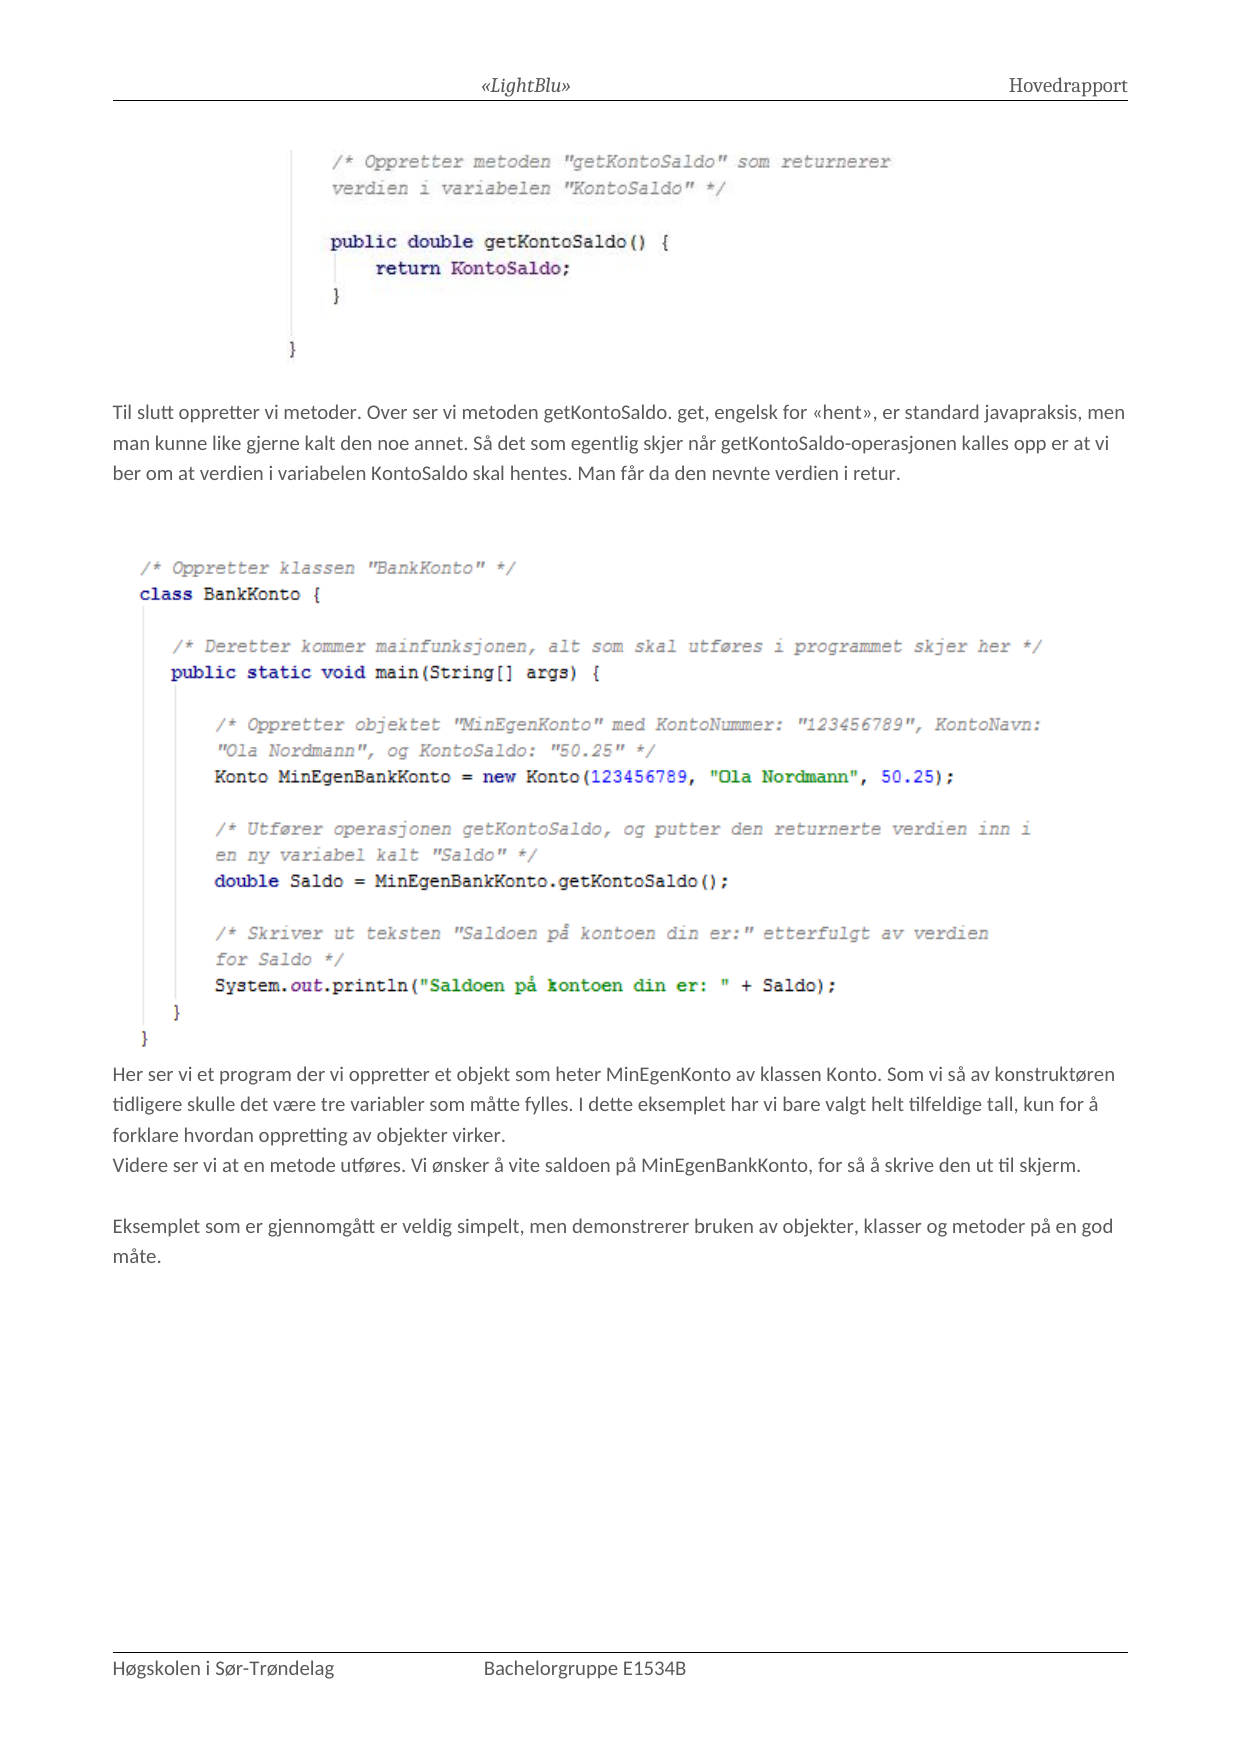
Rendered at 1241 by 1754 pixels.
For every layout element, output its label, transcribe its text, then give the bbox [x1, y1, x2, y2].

text Her ser vi et program der vi oppretter et objekt som heter MinEgenKonto av klassen Konto. Som vi så av konstruktøren tidligere skulle det være tre variabler som måtte fylles. I dette eksemplet har vi bare valgt helt tilfeldige tall, kun for å forklare hvordan oppretting av objekter virker. [112, 1061, 1128, 1147]
picture [132, 551, 1108, 1056]
text Til slutt oppretter vi metoder. Over ser vi metoden getKontoSaldo. get, engelsk for «hent», er standard javapraksis, men man kunne like gjerne kalt den noe annet. Så det som egentlig skjer når getKontoSaldo-operasjonen kalles opp er at vi ber om at verdien i variabelen KontoSaldo skal hentes. Man får da den nevnte verdien i retur. [112, 399, 1128, 486]
picture [286, 150, 954, 364]
text Videre ser vi at en metode utføres. Vi ønsker å vite saldoen på MinEgenBankKonto, for så å skrive den ut til skjerm. [112, 1152, 1128, 1178]
text Eksemplet som er gjennomgått er veldig simpelt, men demonstrerer bruken av objekter, klasser og metoder på en god måte. [112, 1213, 1128, 1269]
